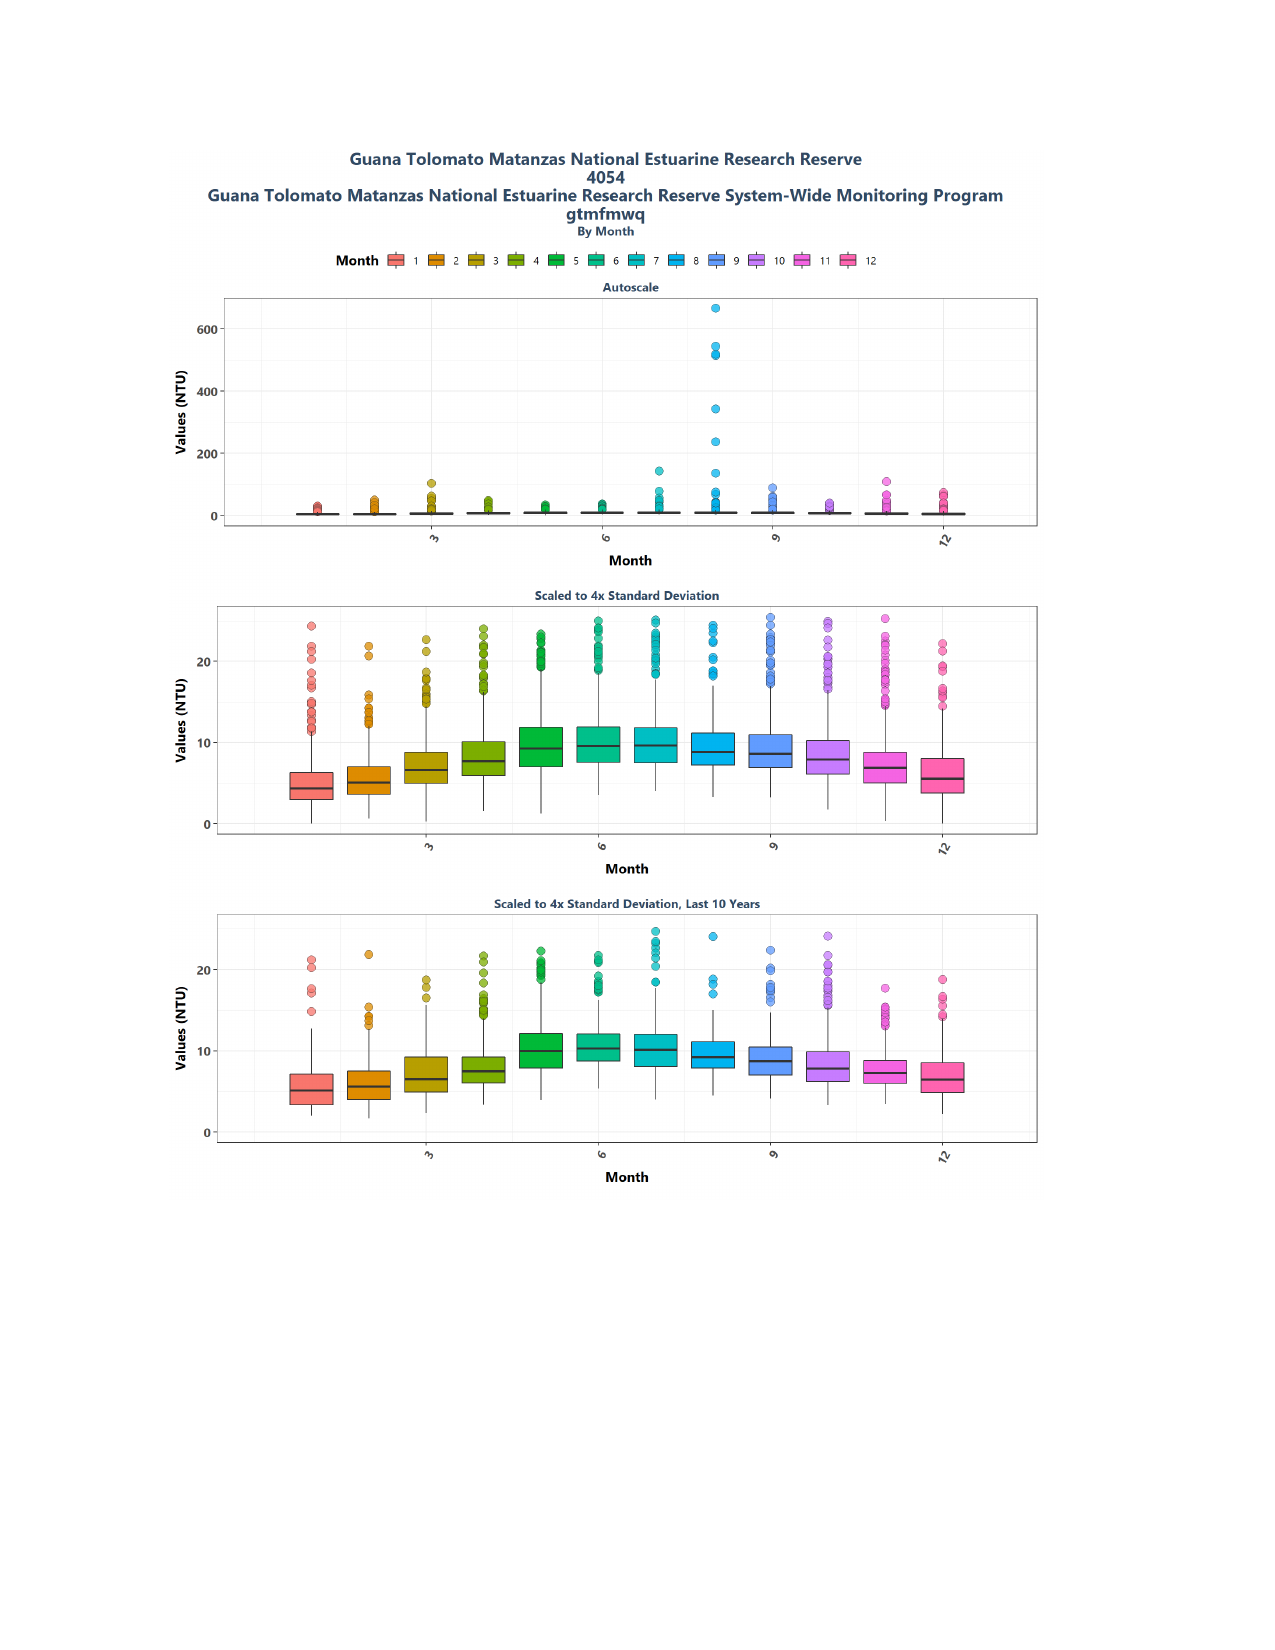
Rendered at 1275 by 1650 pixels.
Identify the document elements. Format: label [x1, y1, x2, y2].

picture [168, 150, 1044, 1200]
